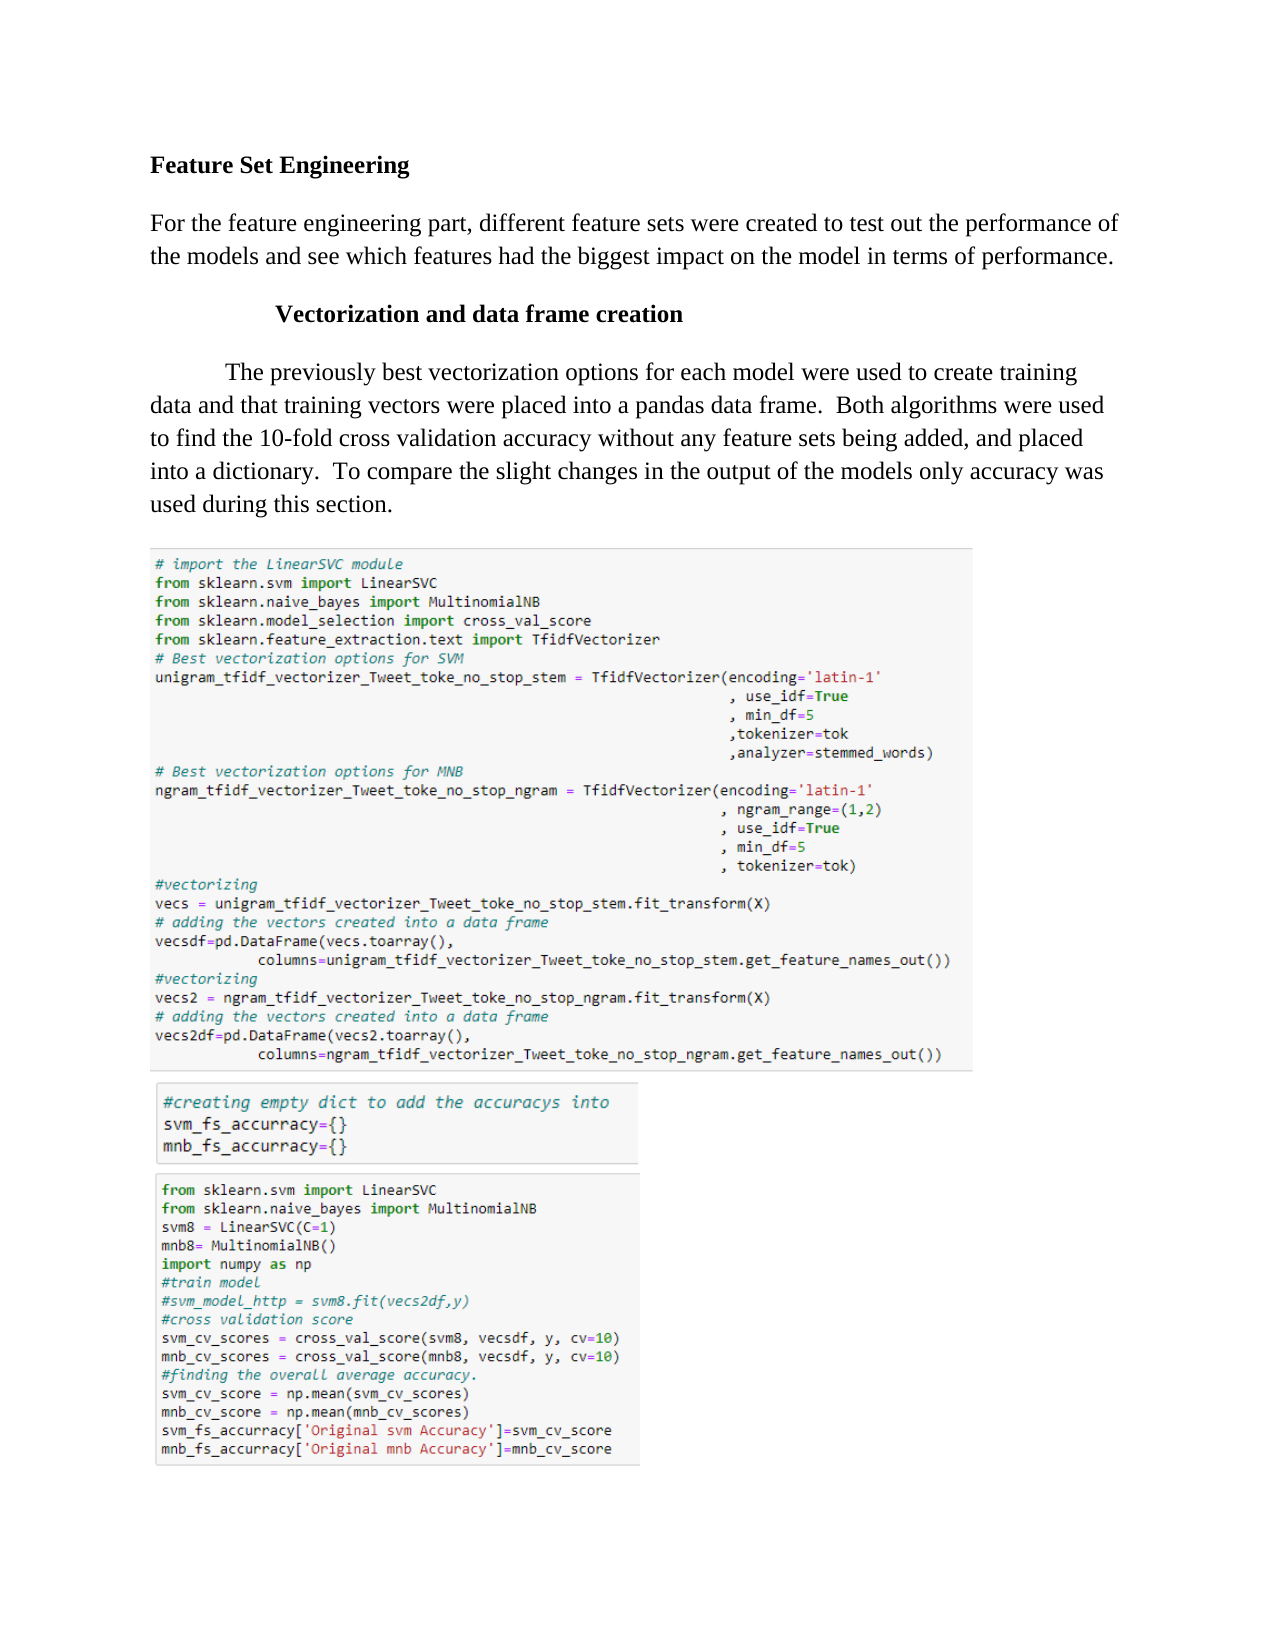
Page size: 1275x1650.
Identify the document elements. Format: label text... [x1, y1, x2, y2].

picture [150, 547, 973, 1077]
text For the feature engineering part, different feature sets were created to test out the performance of the models and see which features had the biggest impact on the model in terms of performance. [150, 208, 1125, 270]
text The previously best vectorization options for each model were used to create training data and that training vectors were placed into a pandas data frame. Both algorithms were used to find the 10-fold cross validation accuracy without any feature sets being added, and placed into a dictionary. To compare the slight changes in the output of the models only accuracy was used during this section. [150, 357, 1125, 518]
subtitle Feature Set Engineering [150, 150, 1125, 179]
text Vectorization and data frame creation [150, 299, 1125, 328]
picture [150, 1170, 640, 1470]
picture [150, 1081, 639, 1167]
